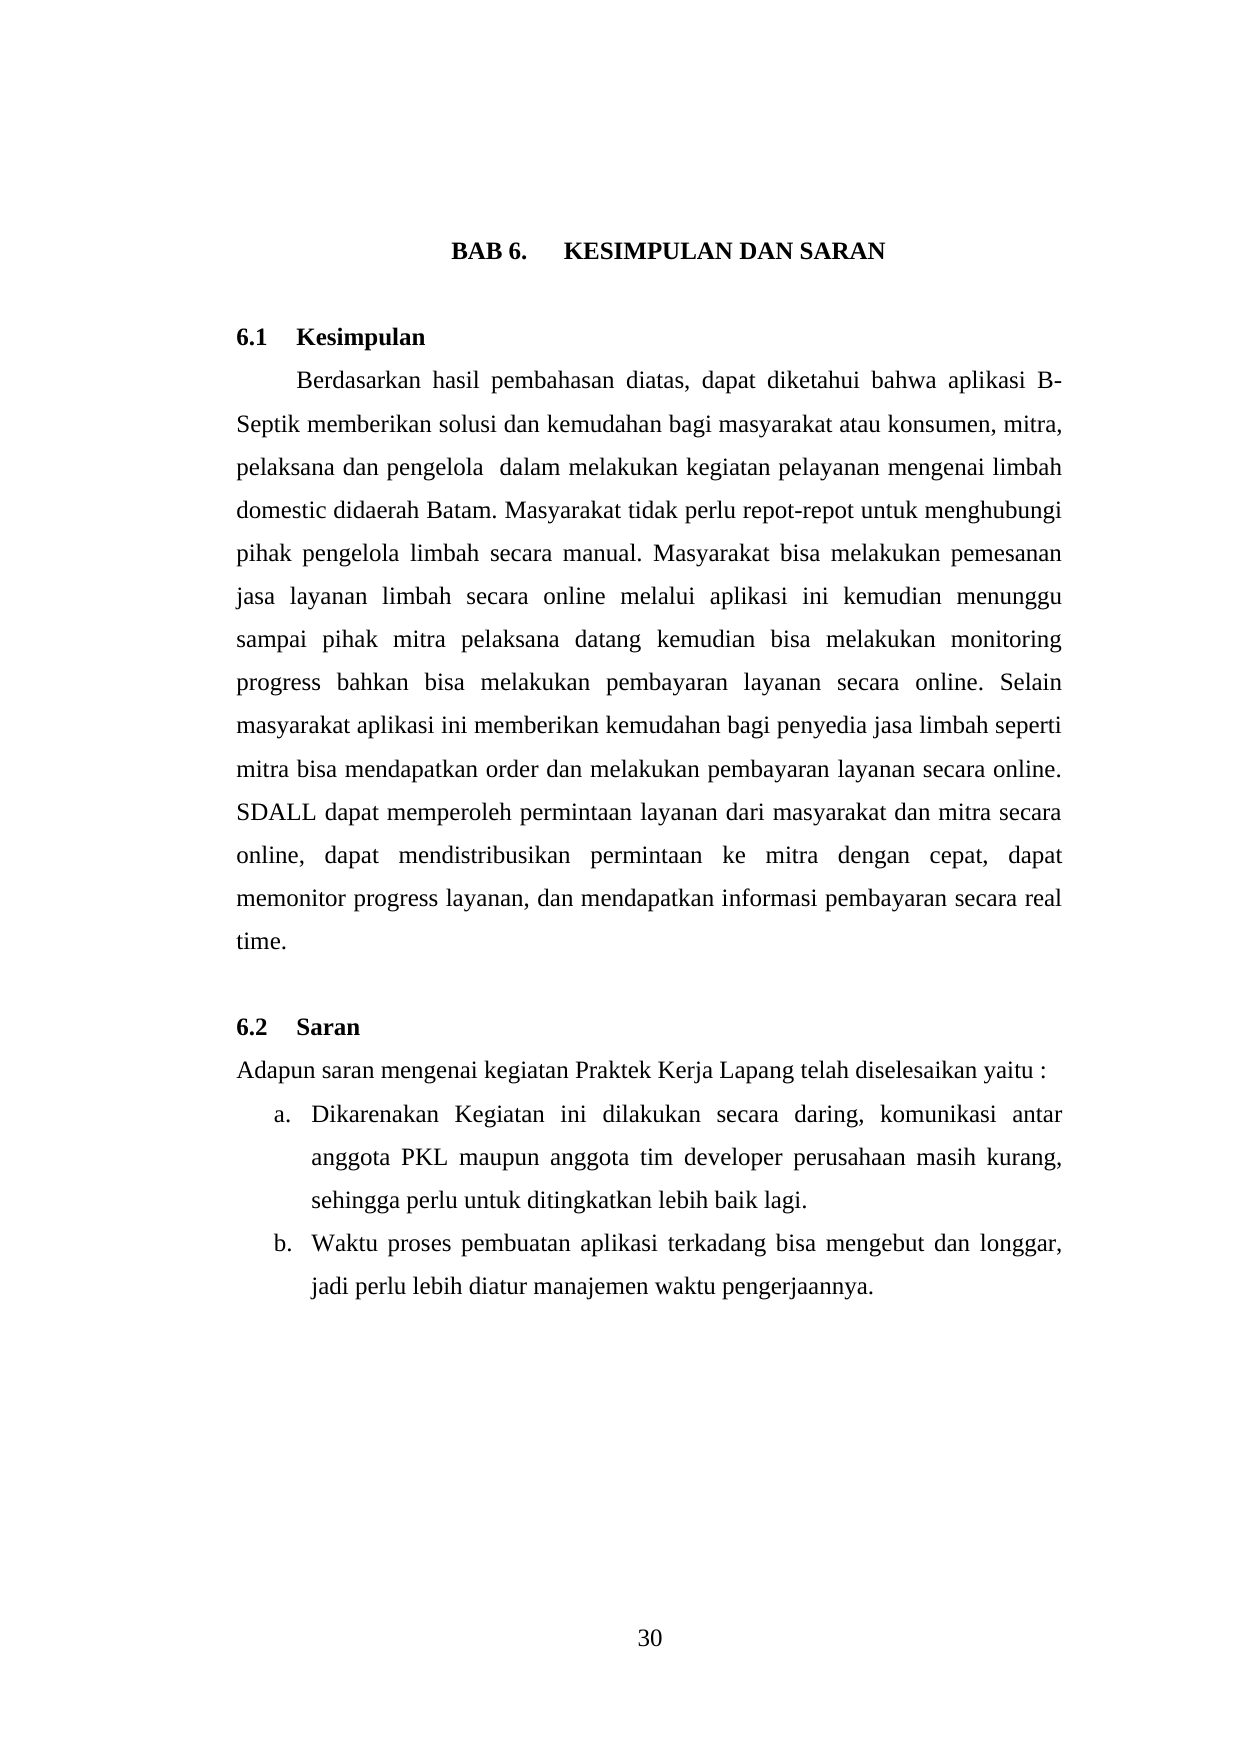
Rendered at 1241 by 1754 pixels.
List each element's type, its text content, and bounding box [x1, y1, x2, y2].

text Adapun saran mengenai kegiatan Praktek Kerja Lapang telah diselesaikan yaitu : [236, 1056, 1063, 1084]
list Waktu proses pembuatan aplikasi terkadang bisa mengebut dan longgar, jadi perlu lebih diatur manajemen waktu pengerjaannya. [274, 1228, 1063, 1300]
subtitle KESIMPULAN DAN SARAN [274, 236, 1063, 265]
subtitle Saran [236, 1012, 1063, 1041]
text Berdasarkan hasil pembahasan diatas, dapat diketahui bahwa aplikasi B-Septik memberikan solusi dan kemudahan bagi masyarakat atau konsumen, mitra, pelaksana dan pengelola dalam melakukan kegiatan pelayanan mengenai limbah domestic didaerah Batam. Masyarakat tidak perlu repot-repot untuk menghubungi pihak pengelola limbah secara manual. Masyarakat bisa melakukan pemesanan jasa layanan limbah secara online melalui aplikasi ini kemudian menunggu sampai pihak mitra pelaksana datang kemudian bisa melakukan monitoring progress bahkan bisa melakukan pembayaran layanan secara online. Selain masyarakat aplikasi ini memberikan kemudahan bagi penyedia jasa limbah seperti mitra bisa mendapatkan order dan melakukan pembayaran layanan secara online. SDALL dapat memperoleh permintaan layanan dari masyarakat dan mitra secara online, dapat mendistribusikan permintaan ke mitra dengan cepat, dapat memonitor progress layanan, dan mendapatkan informasi pembayaran secara real time. [236, 366, 1063, 955]
subtitle Kesimpulan [236, 322, 1063, 351]
list Dikarenakan Kegiatan ini dilakukan secara daring, komunikasi antar anggota PKL maupun anggota tim developer perusahaan masih kurang, sehingga perlu untuk ditingkatkan lebih baik lagi. [274, 1099, 1063, 1214]
